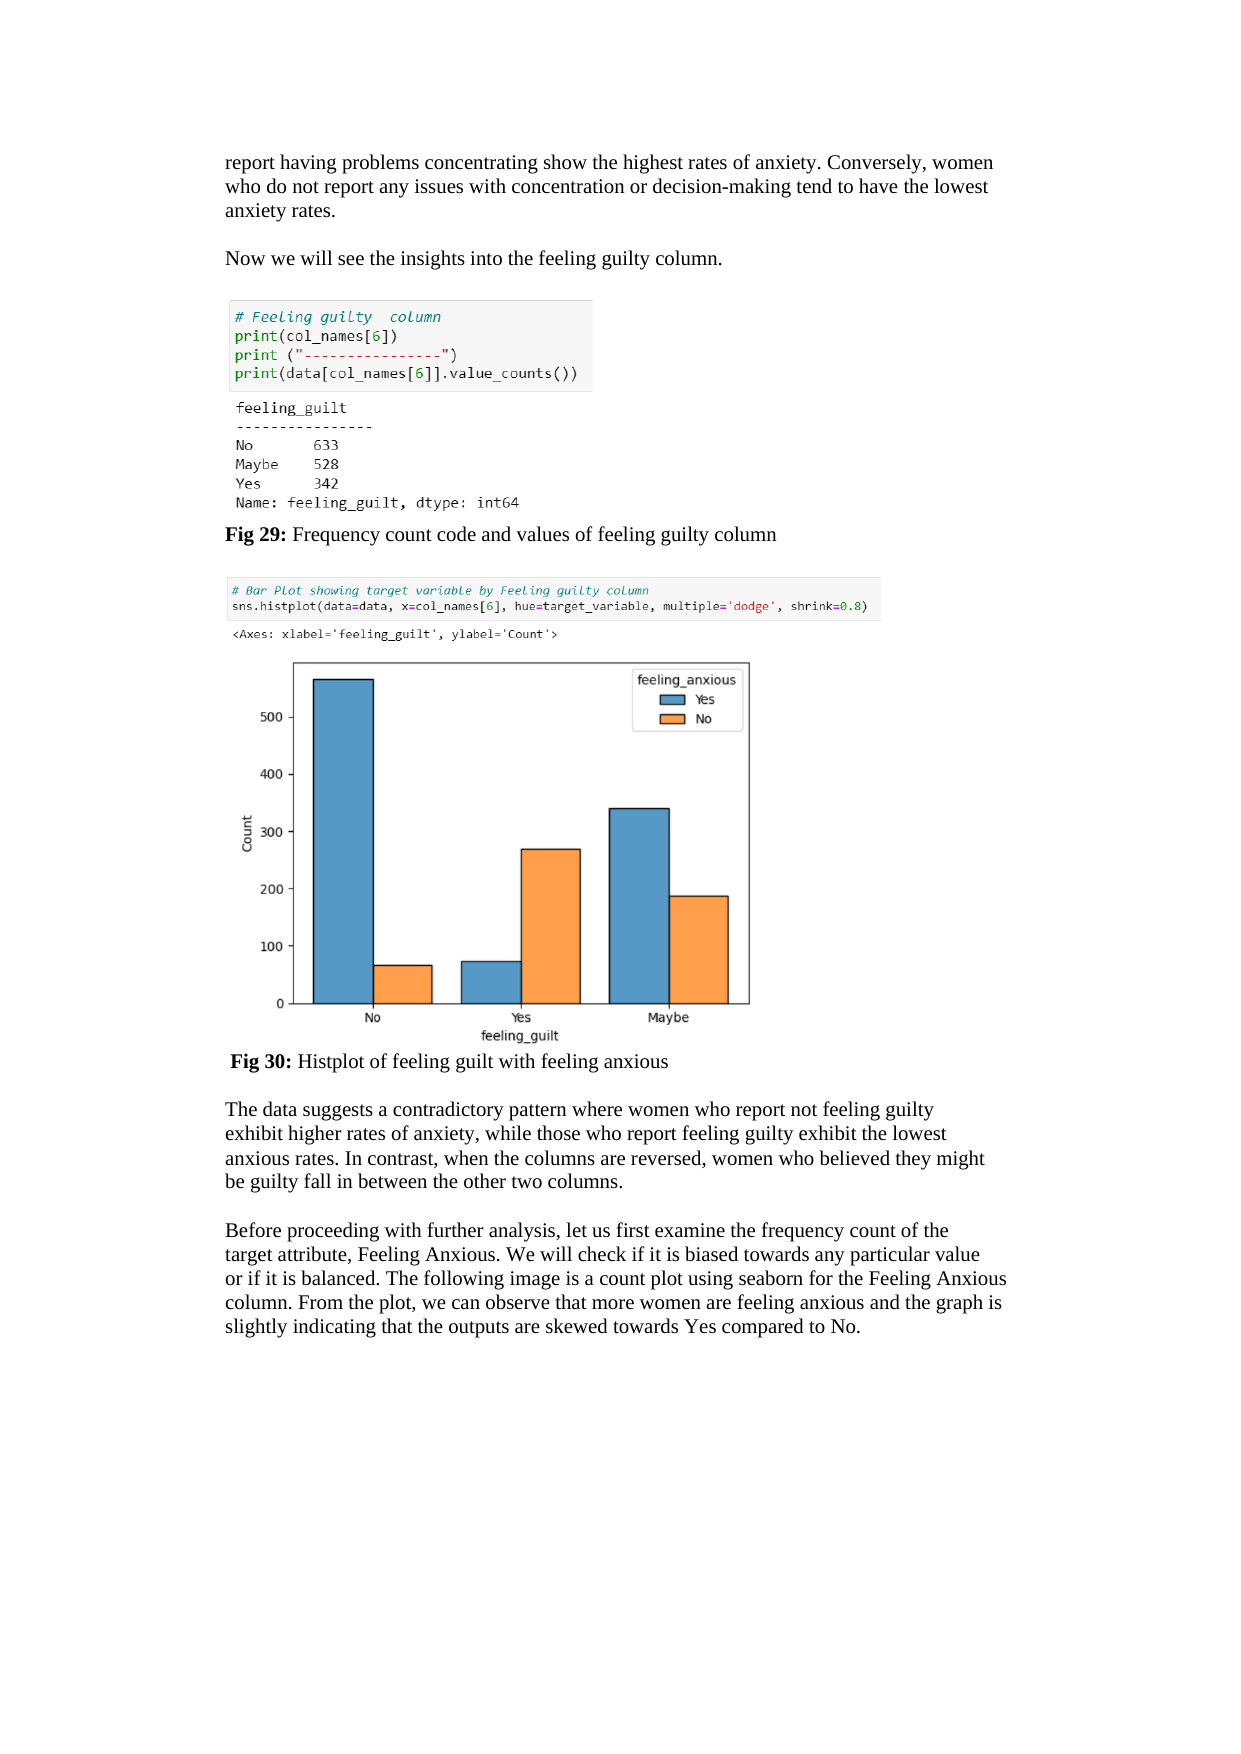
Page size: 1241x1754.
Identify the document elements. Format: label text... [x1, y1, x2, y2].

subtitle exhibit higher rates of anxiety, while those who report feeling guilty exhibit the lowest [225, 1121, 1090, 1145]
subtitle be guilty fall in between the other two columns. [225, 1169, 1090, 1193]
subtitle The data suggests a contradictory pattern where women who report not feeling guilty [225, 1097, 1090, 1121]
subtitle Fig 30: Histplot of feeling guilt with feeling anxious [225, 1049, 1090, 1073]
subtitle slightly indicating that the outputs are skewed towards Yes compared to No. [225, 1314, 1090, 1338]
picture [225, 569, 882, 1050]
subtitle who do not report any issues with concentration or decision-making tend to have the lowest [225, 174, 1090, 198]
subtitle column. From the plot, we can observe that more women are feeling anxious and the graph is [225, 1290, 1090, 1314]
subtitle report having problems concentrating show the highest rates of anxiety. Conversely, women [225, 150, 1090, 174]
subtitle anxiety rates. [225, 198, 1090, 222]
picture [225, 294, 593, 522]
subtitle Now we will see the insights into the feeling guilty column. [225, 246, 1090, 270]
subtitle Before proceeding with further analysis, let us first examine the frequency count of the [225, 1218, 1090, 1242]
subtitle or if it is balanced. The following image is a count plot using seaborn for the Feeling Anxious [225, 1266, 1090, 1290]
subtitle Fig 29: Frequency count code and values of feeling guilty column [225, 522, 1090, 546]
subtitle anxious rates. In contrast, when the columns are reversed, women who believed they might [225, 1145, 1090, 1169]
subtitle target attribute, Feeling Anxious. We will check if it is biased towards any particular value [225, 1242, 1090, 1266]
